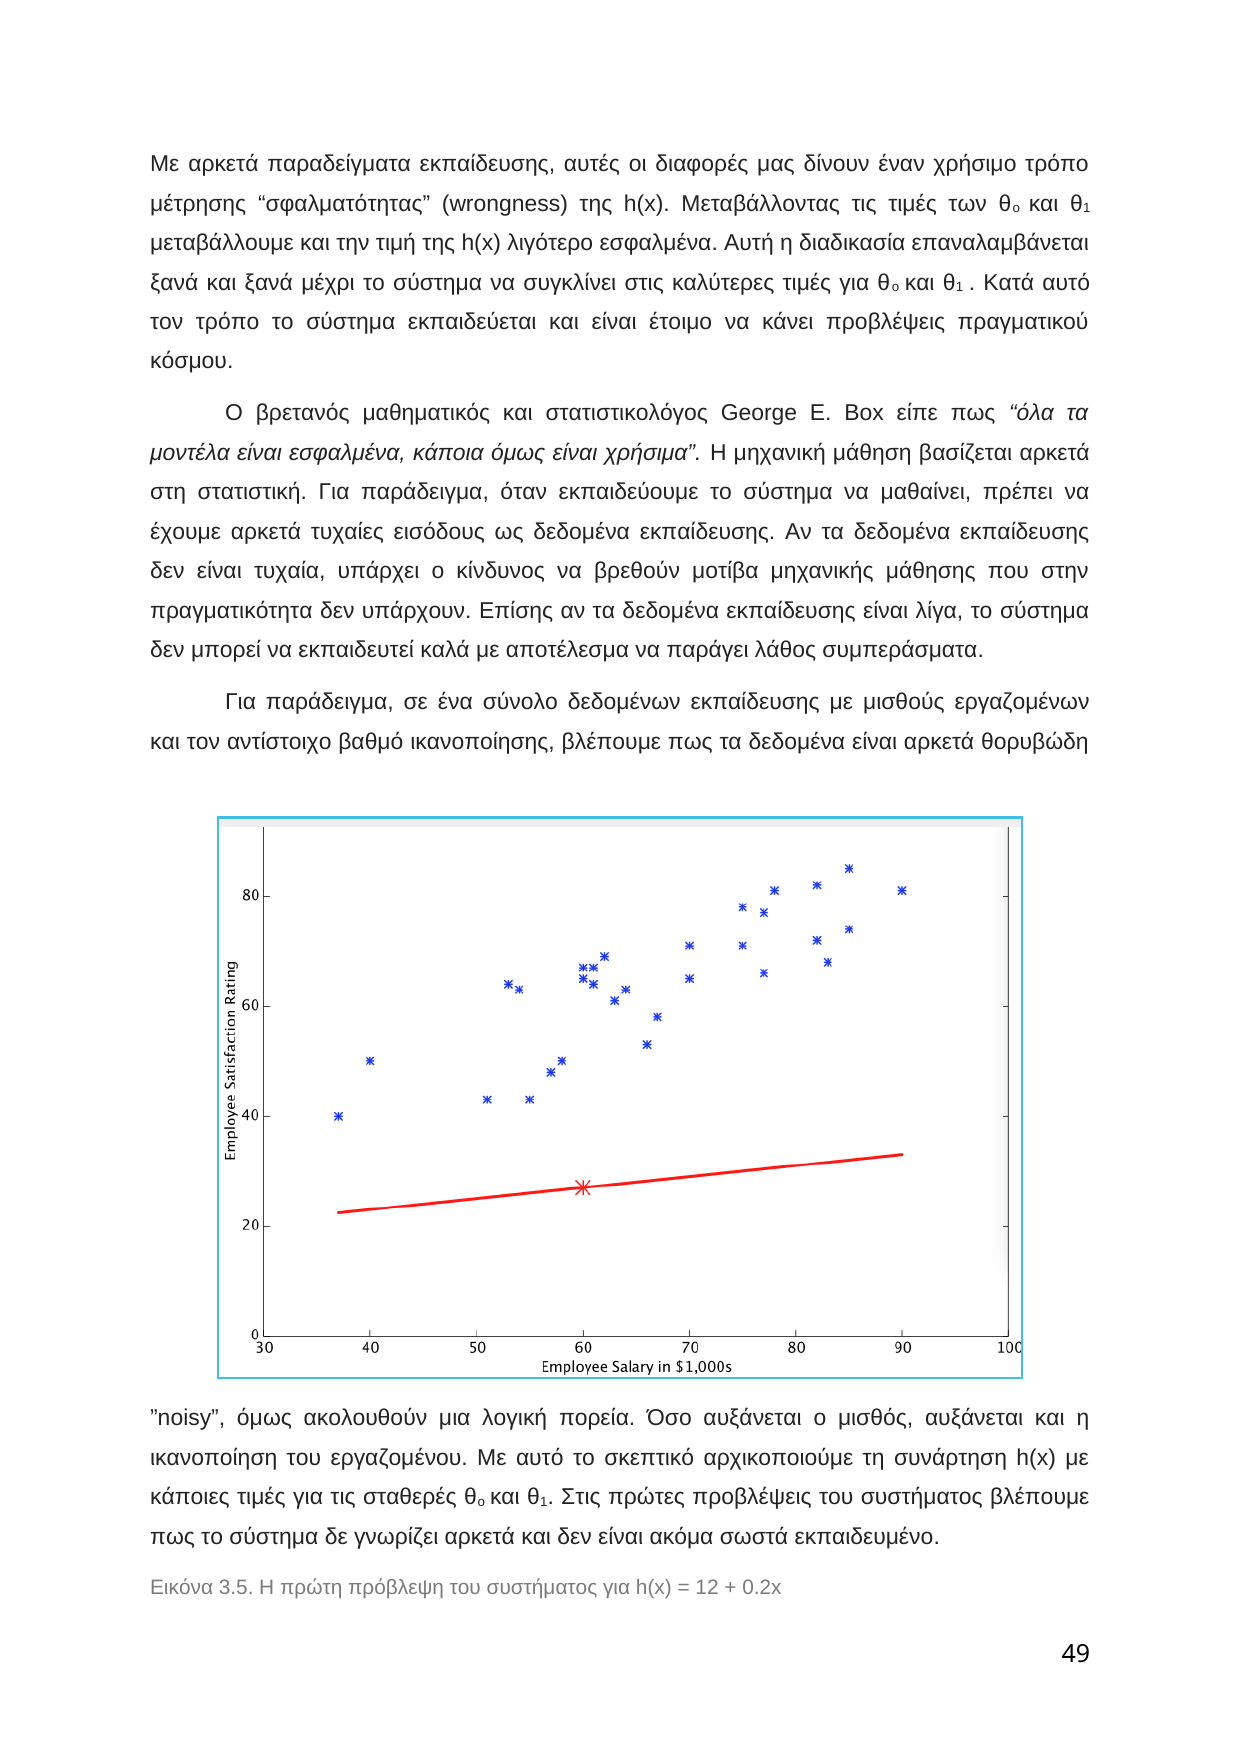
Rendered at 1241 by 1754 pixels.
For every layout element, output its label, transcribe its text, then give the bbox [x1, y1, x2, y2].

picture [219, 819, 1021, 1377]
text Ο βρετανός μαθηματικός και στατιστικολόγος George E. Box είπε πως “όλα τα μοντέλα είναι εσφαλμένα, κάποια όμως είναι χρήσιμα”. Η μηχανική μάθηση βασίζεται αρκετά στη στατιστική. Για παράδειγμα, όταν εκπαιδεύουμε το σύστημα να μαθαίνει, πρέπει να έχουμε αρκετά τυχαίες εισόδους ως δεδομένα εκπαίδευσης. Αν τα δεδομένα εκπαίδευσης δεν είναι τυχαία, υπάρχει ο κίνδυνος να βρεθούν μοτίβα μηχανικής μάθησης που στην πραγματικότητα δεν υπάρχουν. Επίσης αν τα δεδομένα εκπαίδευσης είναι λίγα, το σύστημα δεν μπορεί να εκπαιδευτεί καλά με αποτέλεσμα να παράγει λάθος συμπεράσματα. [150, 399, 1090, 663]
text Εικόνα 3.5. Η πρώτη πρόβλεψη του συστήματος για h(x) = 12 + 0.2x [150, 1574, 1090, 1598]
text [150, 150, 1090, 374]
